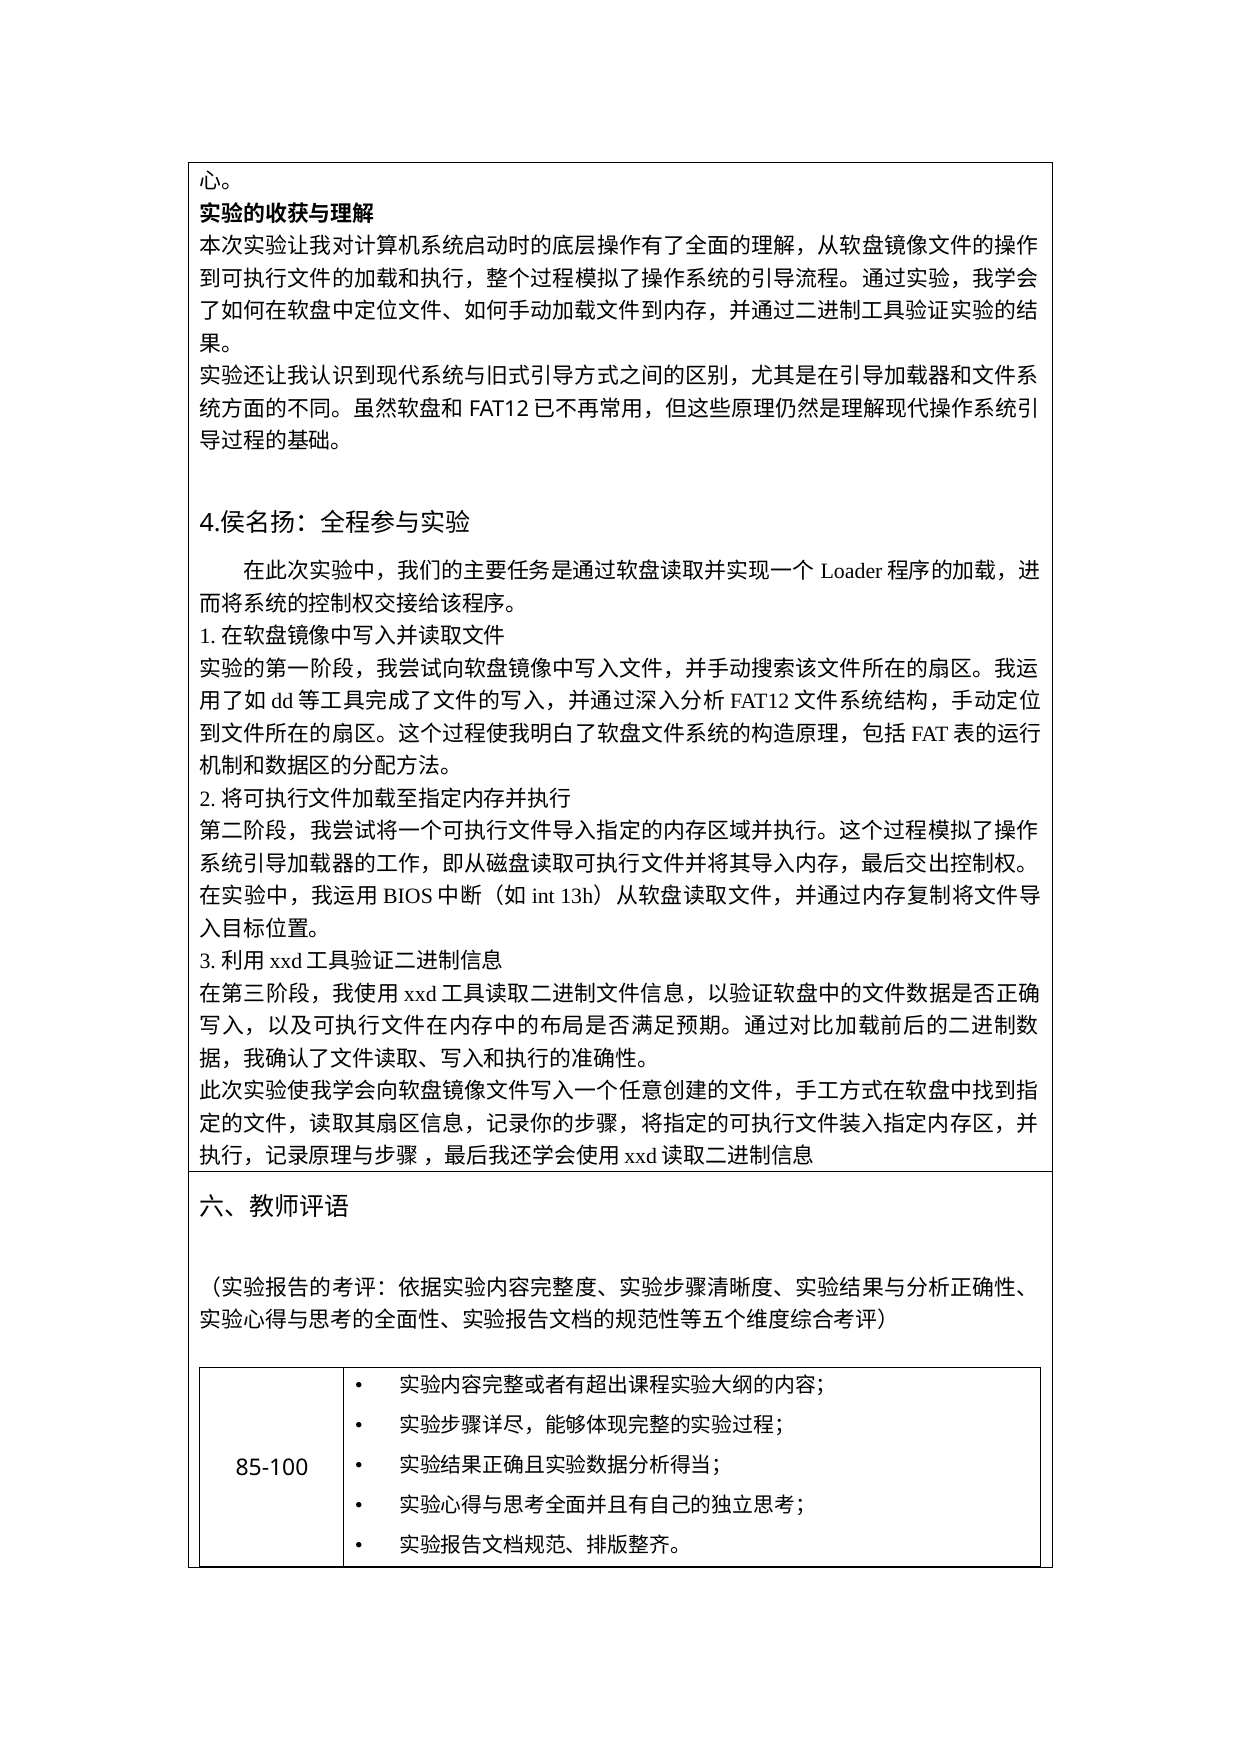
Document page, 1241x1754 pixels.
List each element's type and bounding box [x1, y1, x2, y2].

table_cell [189, 163, 1052, 1171]
table_cell [189, 1172, 1052, 1567]
